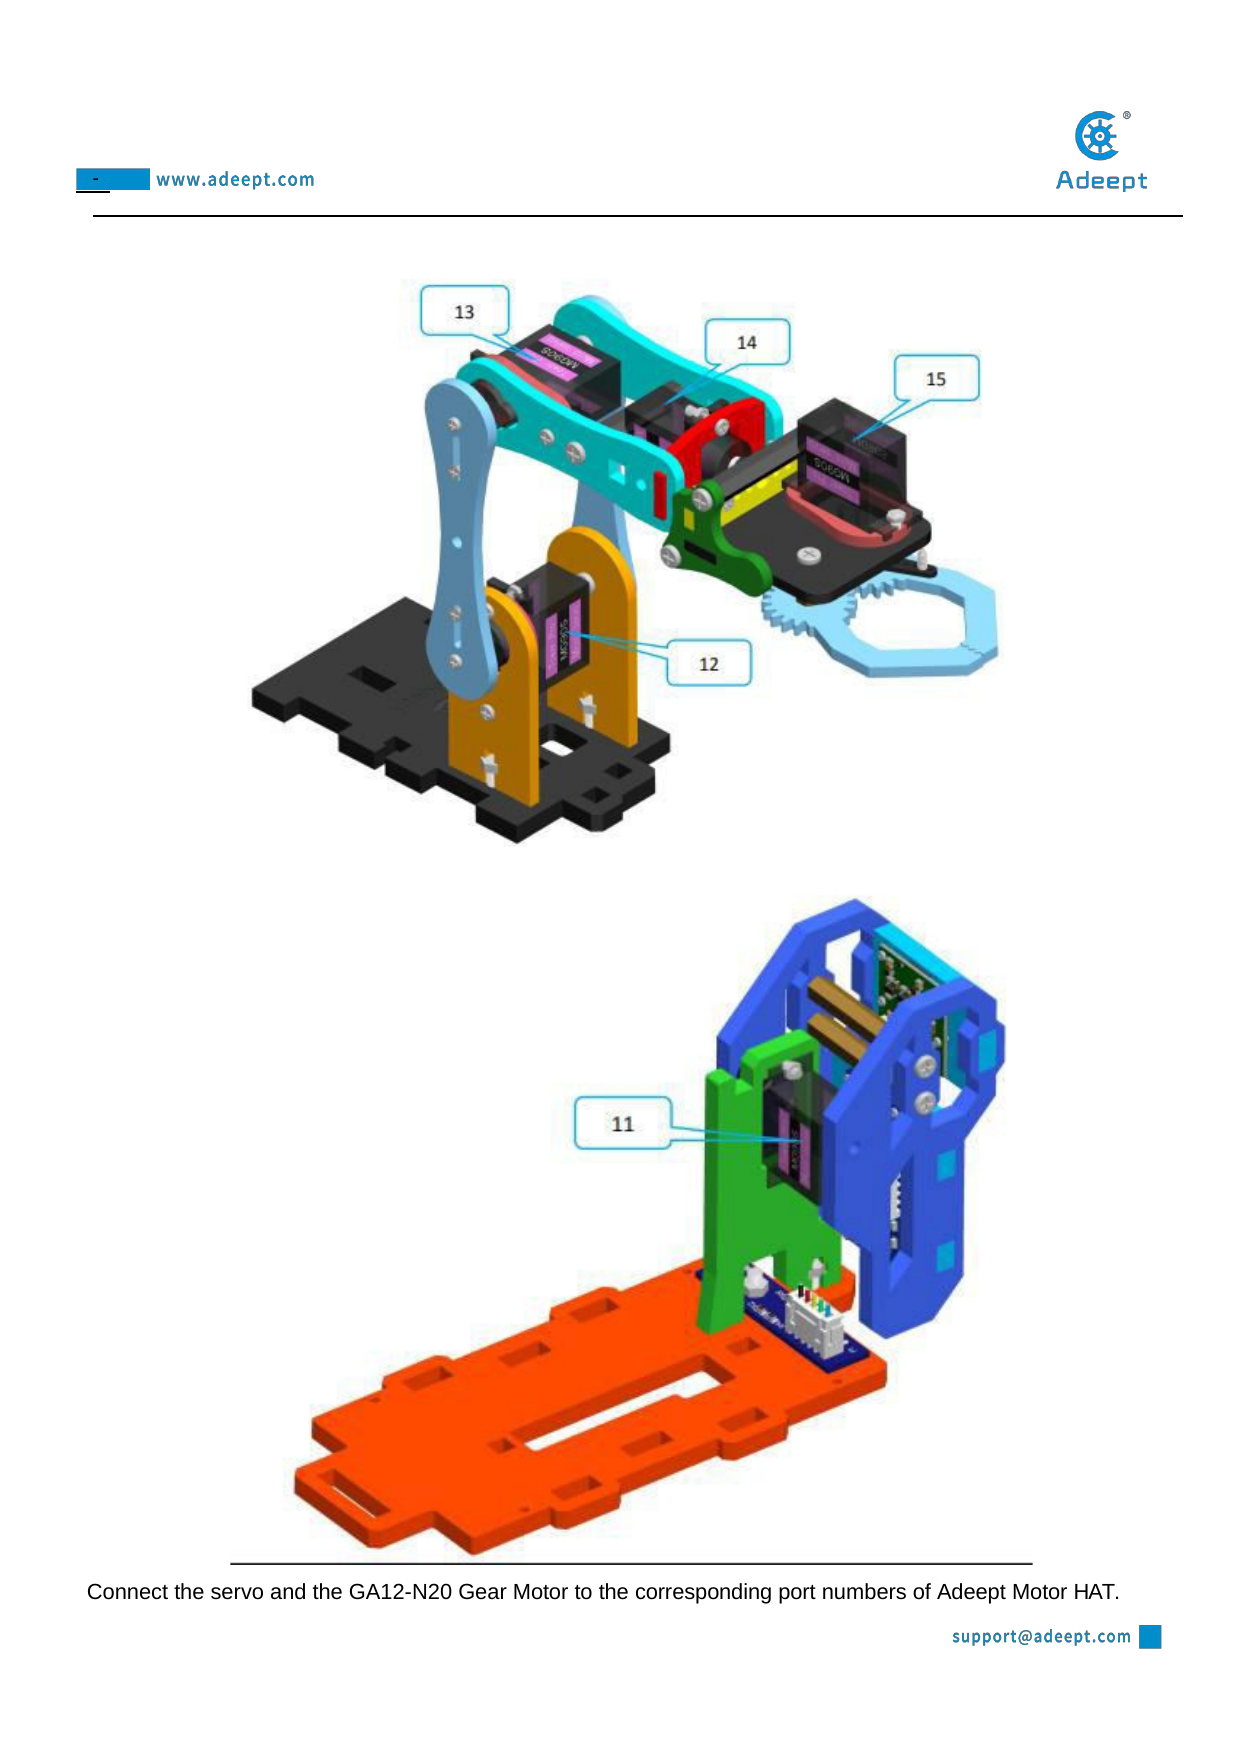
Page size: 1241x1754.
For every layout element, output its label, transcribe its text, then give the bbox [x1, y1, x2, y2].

picture [230, 869, 1033, 1565]
picture [1056, 111, 1147, 192]
picture [75, 167, 343, 191]
picture [236, 256, 1028, 847]
picture [946, 1625, 1139, 1649]
